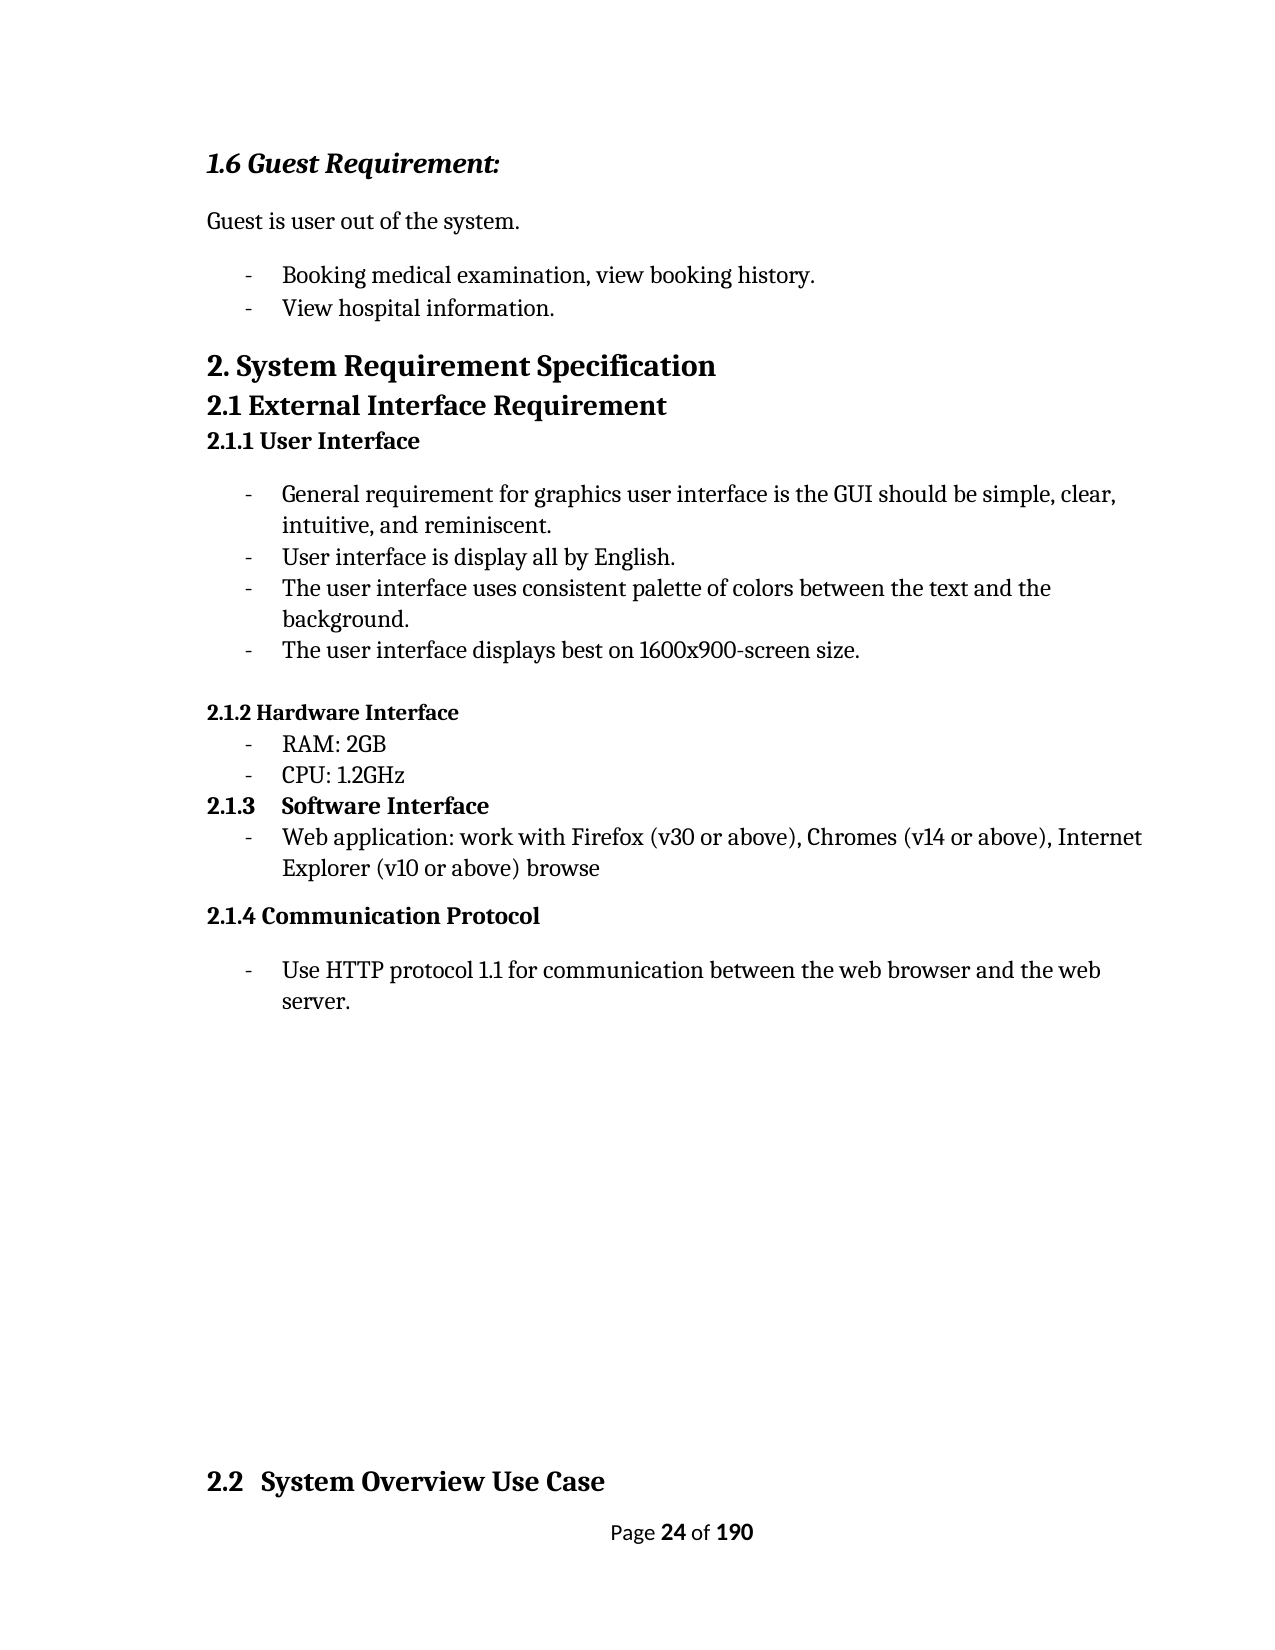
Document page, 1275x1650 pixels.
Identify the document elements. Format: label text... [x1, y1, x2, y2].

text Guest is user out of the system. [207, 207, 1157, 236]
list View hospital information. [244, 294, 1157, 323]
list CPU: 1.2GHz [244, 761, 1157, 790]
text 2.1.4 Communication Protocol [207, 902, 1157, 931]
list Use HTTP protocol 1.1 for communication between the web browser and the web server. [244, 956, 1157, 1015]
list Booking medical examination, view booking history. [244, 261, 1157, 290]
text 2.1.2 Hardware Interface [207, 700, 1157, 726]
list Web application: work with Firefox (v30 or above), Chromes (v14 or above), Internet Explorer (v10 or above) browse [244, 823, 1157, 883]
list General requirement for graphics user interface is the GUI should be simple, clear, intuitive, and reminiscent. [244, 480, 1157, 540]
text 2. System Requirement Specification 2.1 External Interface Requirement 2.1.1 User Interface [207, 348, 1157, 455]
text 1.6 Guest Requirement: [207, 148, 1157, 181]
list User interface is display all by English. [244, 542, 1157, 571]
list RAM: 2GB [244, 730, 1157, 759]
list System Overview Use Case [207, 1465, 1157, 1499]
list The user interface displays best on 1600x900-screen size. [244, 636, 1157, 664]
list Software Interface [207, 792, 1157, 821]
list The user interface uses consistent palette of colors between the text and the background. [244, 573, 1157, 633]
